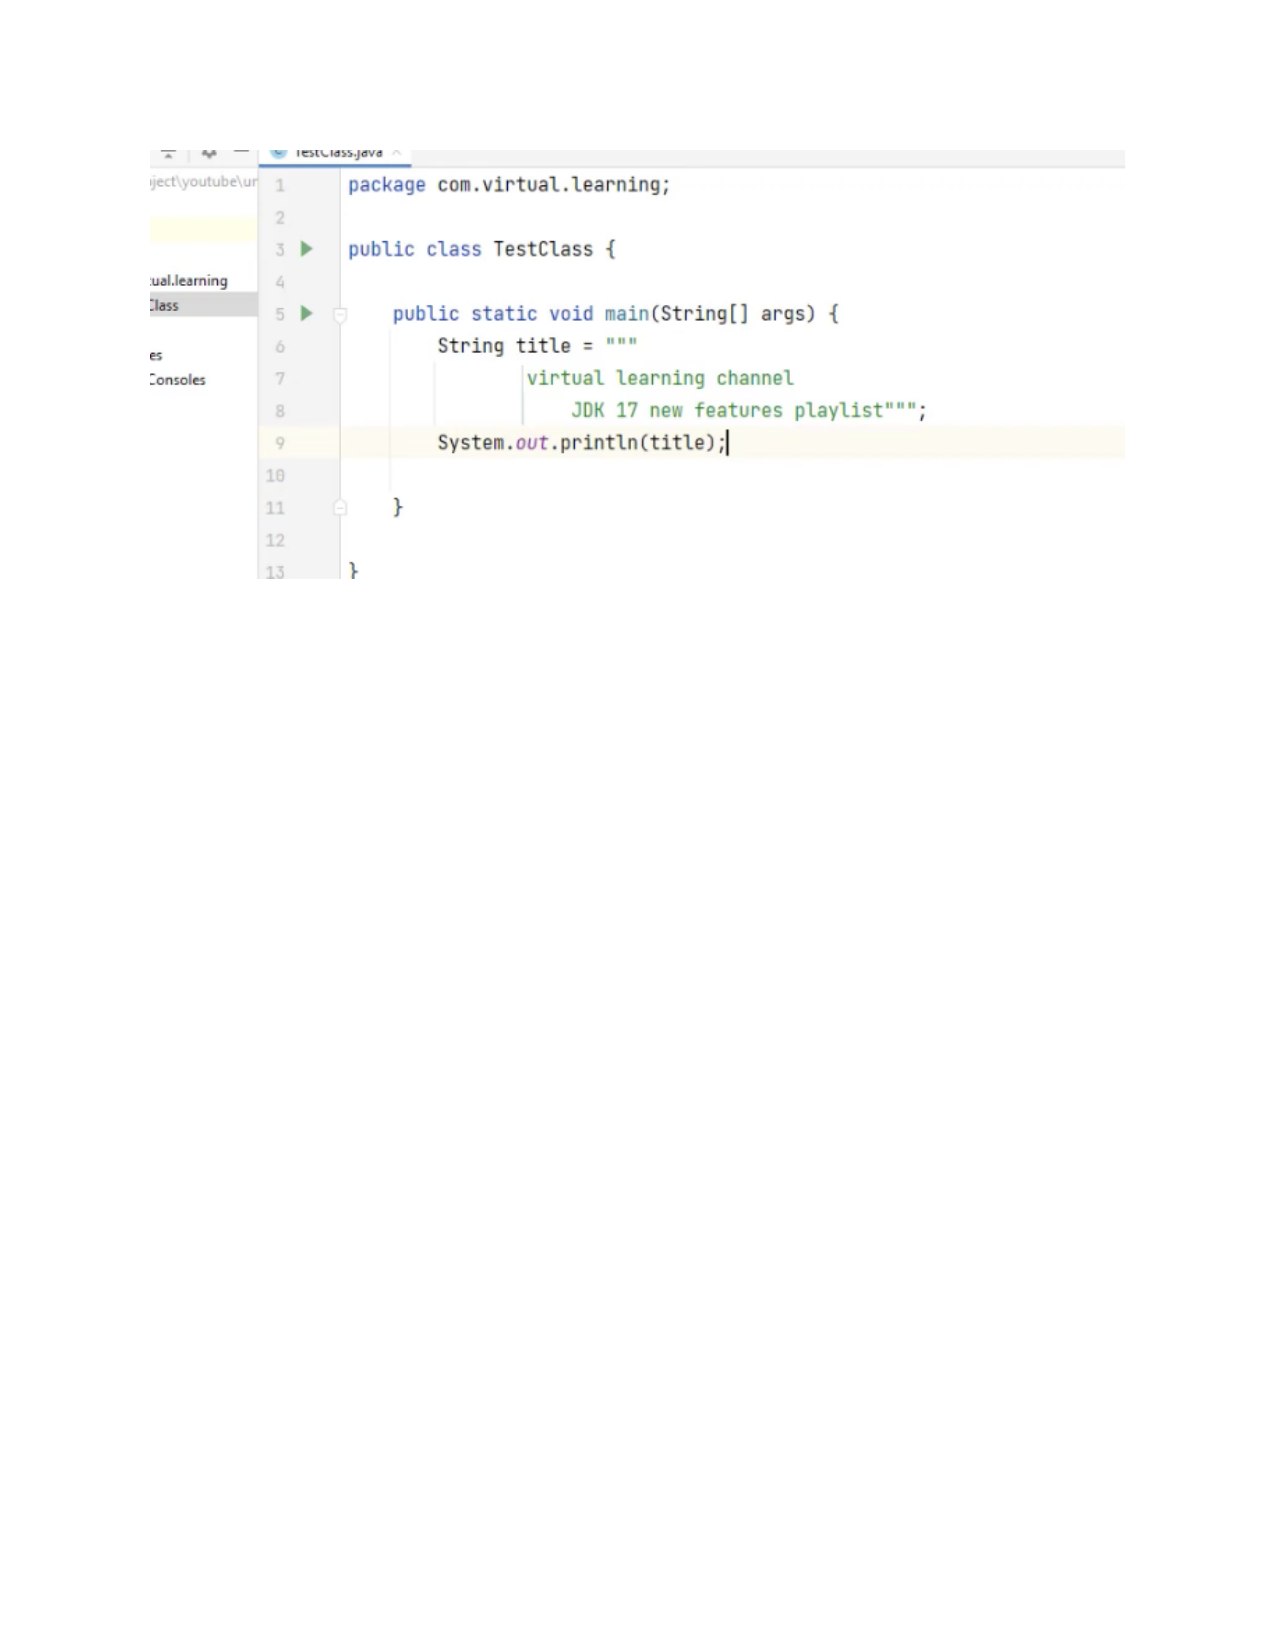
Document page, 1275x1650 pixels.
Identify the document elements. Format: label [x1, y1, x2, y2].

picture [150, 150, 1125, 579]
